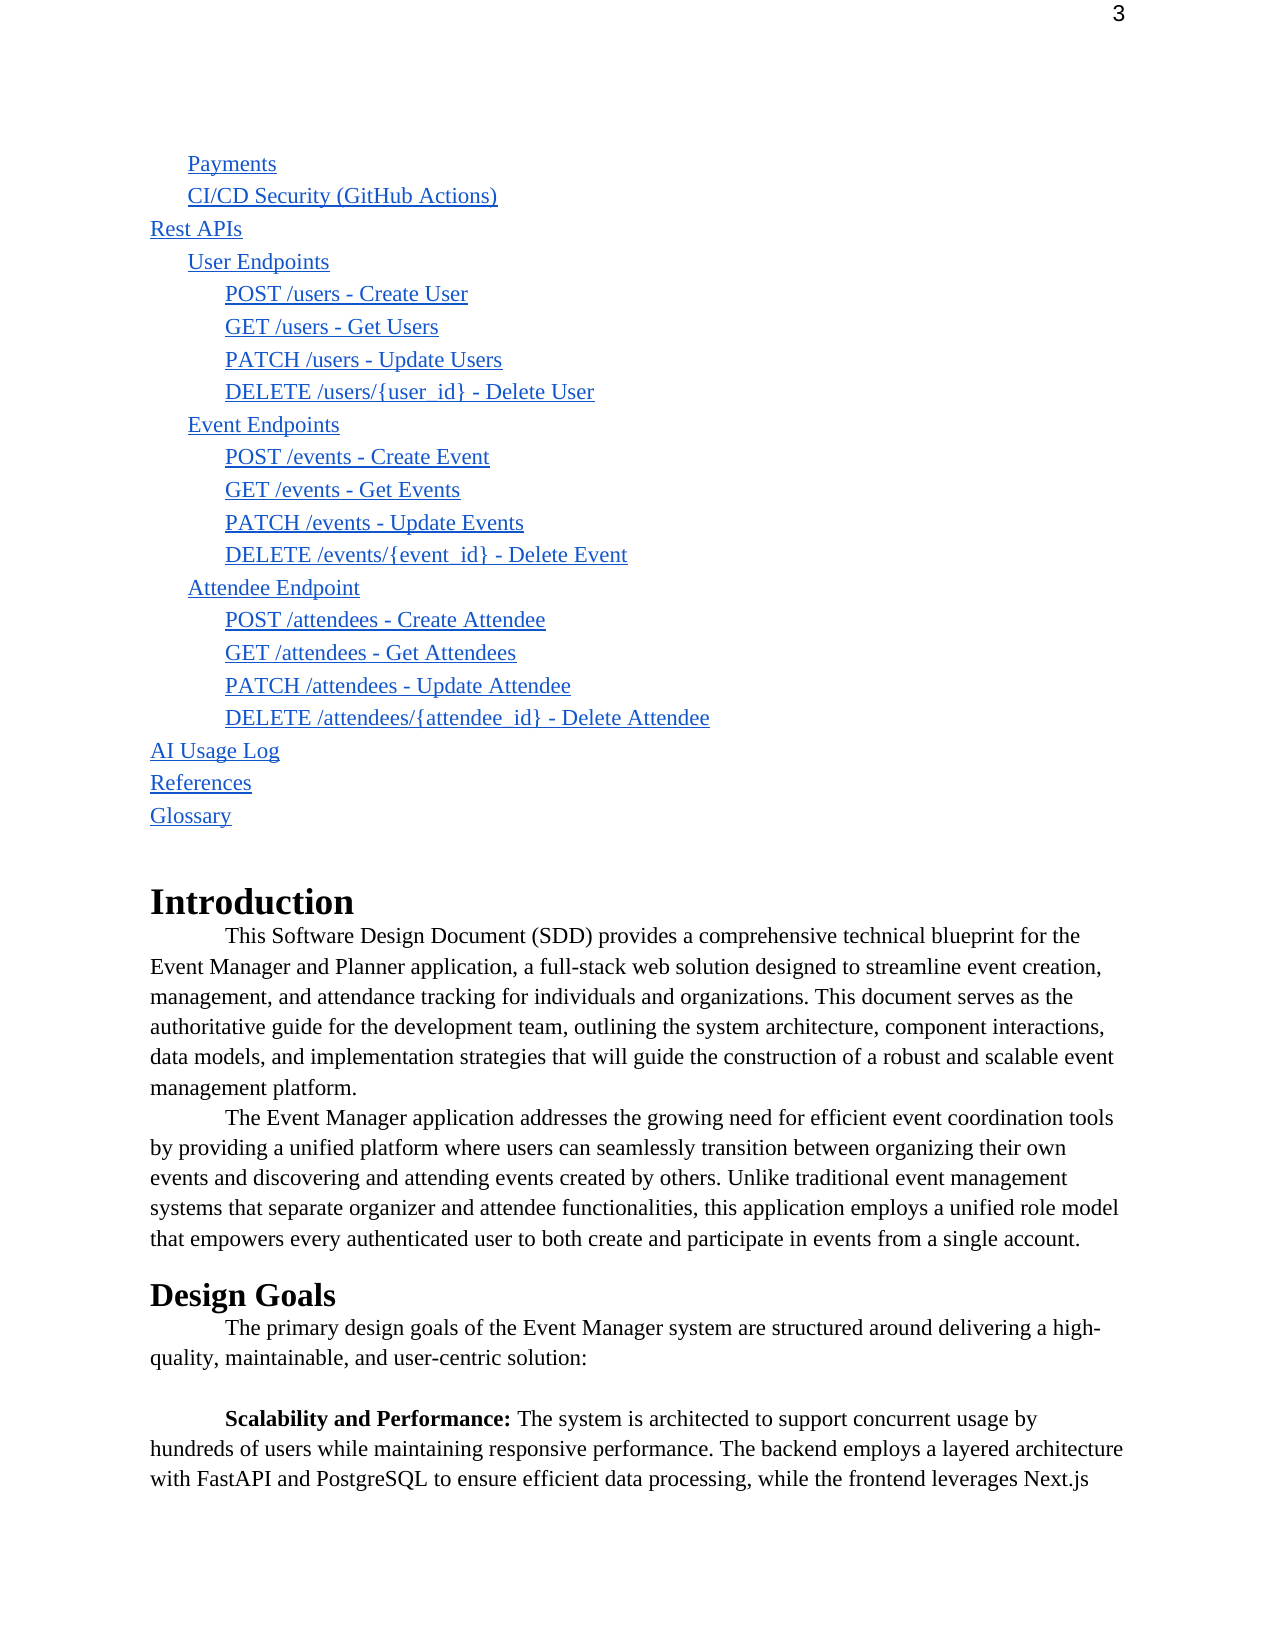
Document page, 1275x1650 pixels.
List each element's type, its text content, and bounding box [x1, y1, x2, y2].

subtitle Introduction [150, 879, 1125, 923]
subtitle Design Goals [150, 1276, 1125, 1314]
text The Event Manager application addresses the growing need for efficient event coordination tools by providing a unified platform where users can seamlessly transition between organizing their own events and discovering and attending events created by others. Unlike traditional event management systems that separate organizer and attendee functionalities, this application employs a unified role model that empowers every authenticated user to both create and participate in events from a single account. [150, 1104, 1125, 1251]
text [150, 1405, 1125, 1491]
text This Software Design Document (SDD) provides a comprehensive technical blueprint for the Event Manager and Planner application, a full-stack web solution designed to streamline event creation, management, and attendance tracking for individuals and organizations. This document serves as the authoritative guide for the development team, outlining the system architecture, component interactions, data models, and implementation strategies that will guide the construction of a robust and scalable event management platform. [150, 923, 1125, 1100]
text The primary design goals of the Event Manager system are structured around delivering a high-quality, maintainable, and user-centric solution: [150, 1314, 1125, 1371]
